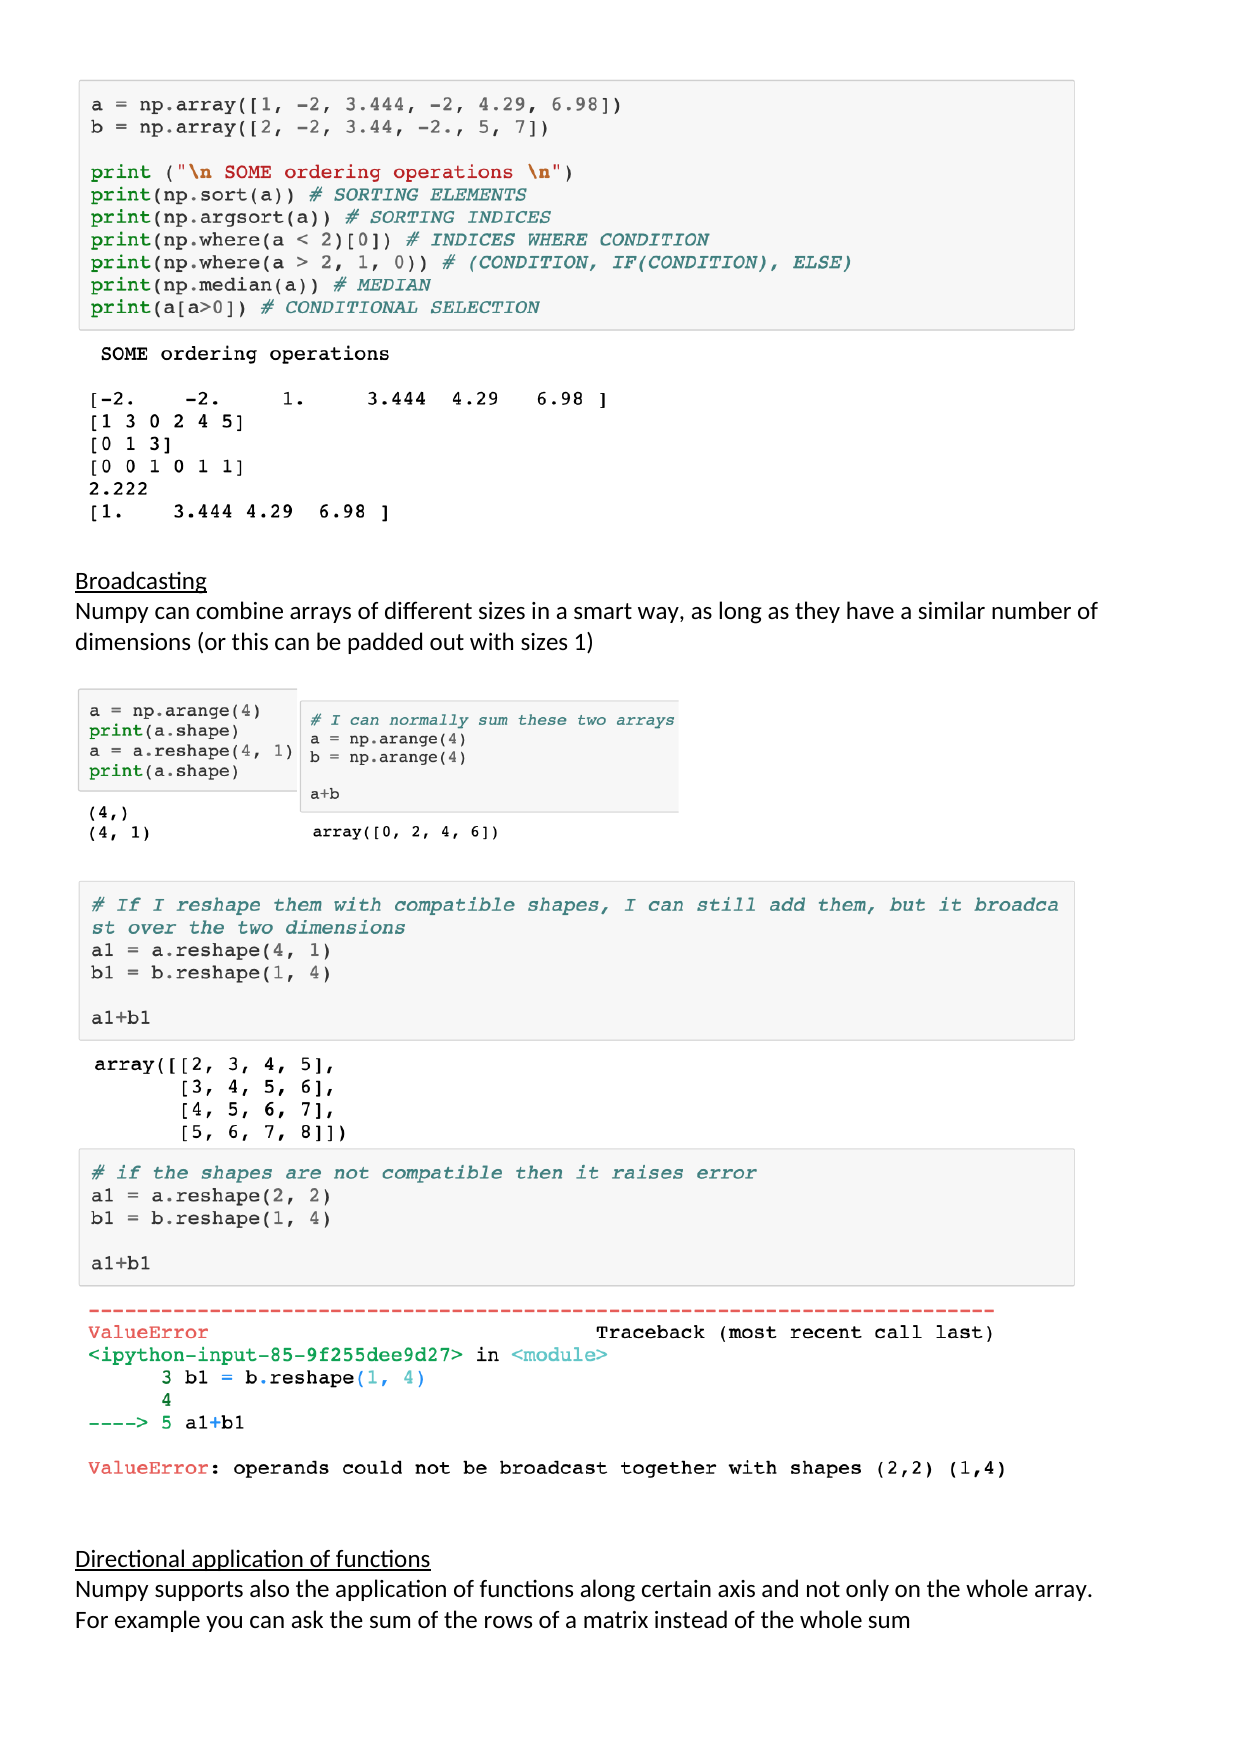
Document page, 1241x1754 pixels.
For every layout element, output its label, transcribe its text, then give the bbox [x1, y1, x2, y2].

text For example you can ask the sum of the rows of a matrix instead of the whole sum [75, 1604, 1165, 1634]
picture [75, 685, 679, 849]
picture [75, 877, 1079, 1482]
text Numpy can combine arrays of different sizes in a smart way, as long as they have a similar number of dimensions (or this can be padded out with sizes 1) [75, 596, 1165, 657]
text Numpy supports also the application of functions along certain axis and not only on the whole array. [75, 1573, 1165, 1604]
picture [75, 75, 1079, 532]
subtitle Broadcasting [75, 565, 1165, 596]
subtitle Directional application of functions [75, 1543, 1165, 1573]
